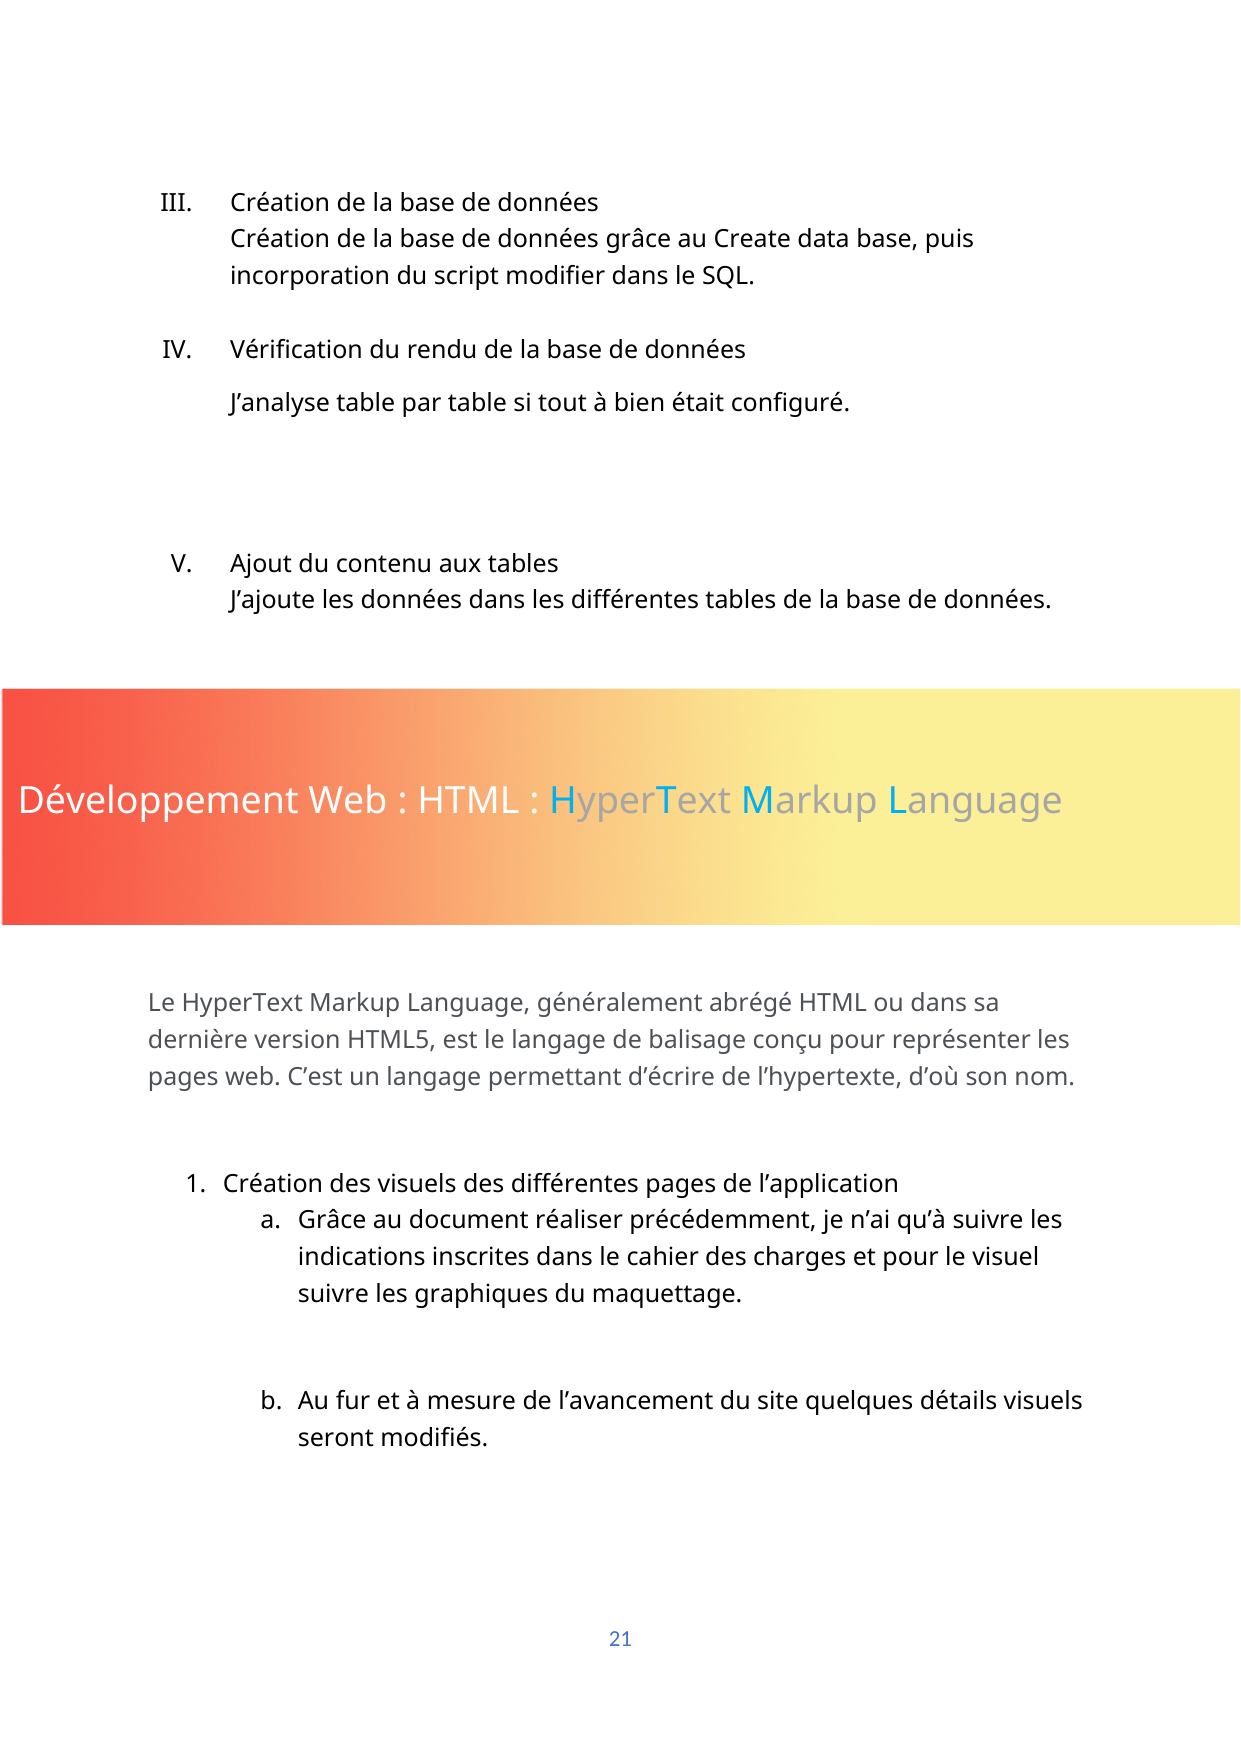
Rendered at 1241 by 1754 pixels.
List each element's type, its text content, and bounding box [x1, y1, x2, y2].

list Grâce au document réaliser précédemment, je n’ai qu’à suivre les indications inscrites dans le cahier des charges et pour le visuel suivre les graphiques du maquettage. [260, 1202, 1093, 1310]
list Création de la base de données grâce au Create data base, puis incorporation du script modifier dans le SQL. [230, 221, 1093, 292]
list Ajout du contenu aux tables [192, 545, 1093, 579]
text Le HyperText Markup Language, généralement abrégé HTML ou dans sa dernière version HTML5, est le langage de balisage conçu pour représenter les pages web. C’est un langage permettant d’écrire de l’hypertexte, d’où son nom. [148, 985, 1093, 1092]
list J’ajoute les données dans les différentes tables de la base de données. [230, 582, 1093, 616]
list Création des visuels des différentes pages de l’application [185, 1165, 1093, 1199]
list Au fur et à mesure de l’avancement du site quelques détails visuels seront modifiés. [260, 1382, 1093, 1453]
list Vérification du rendu de la base de données [192, 331, 1093, 366]
text J’analyse table par table si tout à bien était configuré. [230, 385, 1093, 419]
list Création de la base de données [192, 184, 1093, 218]
picture [3, 689, 1241, 925]
